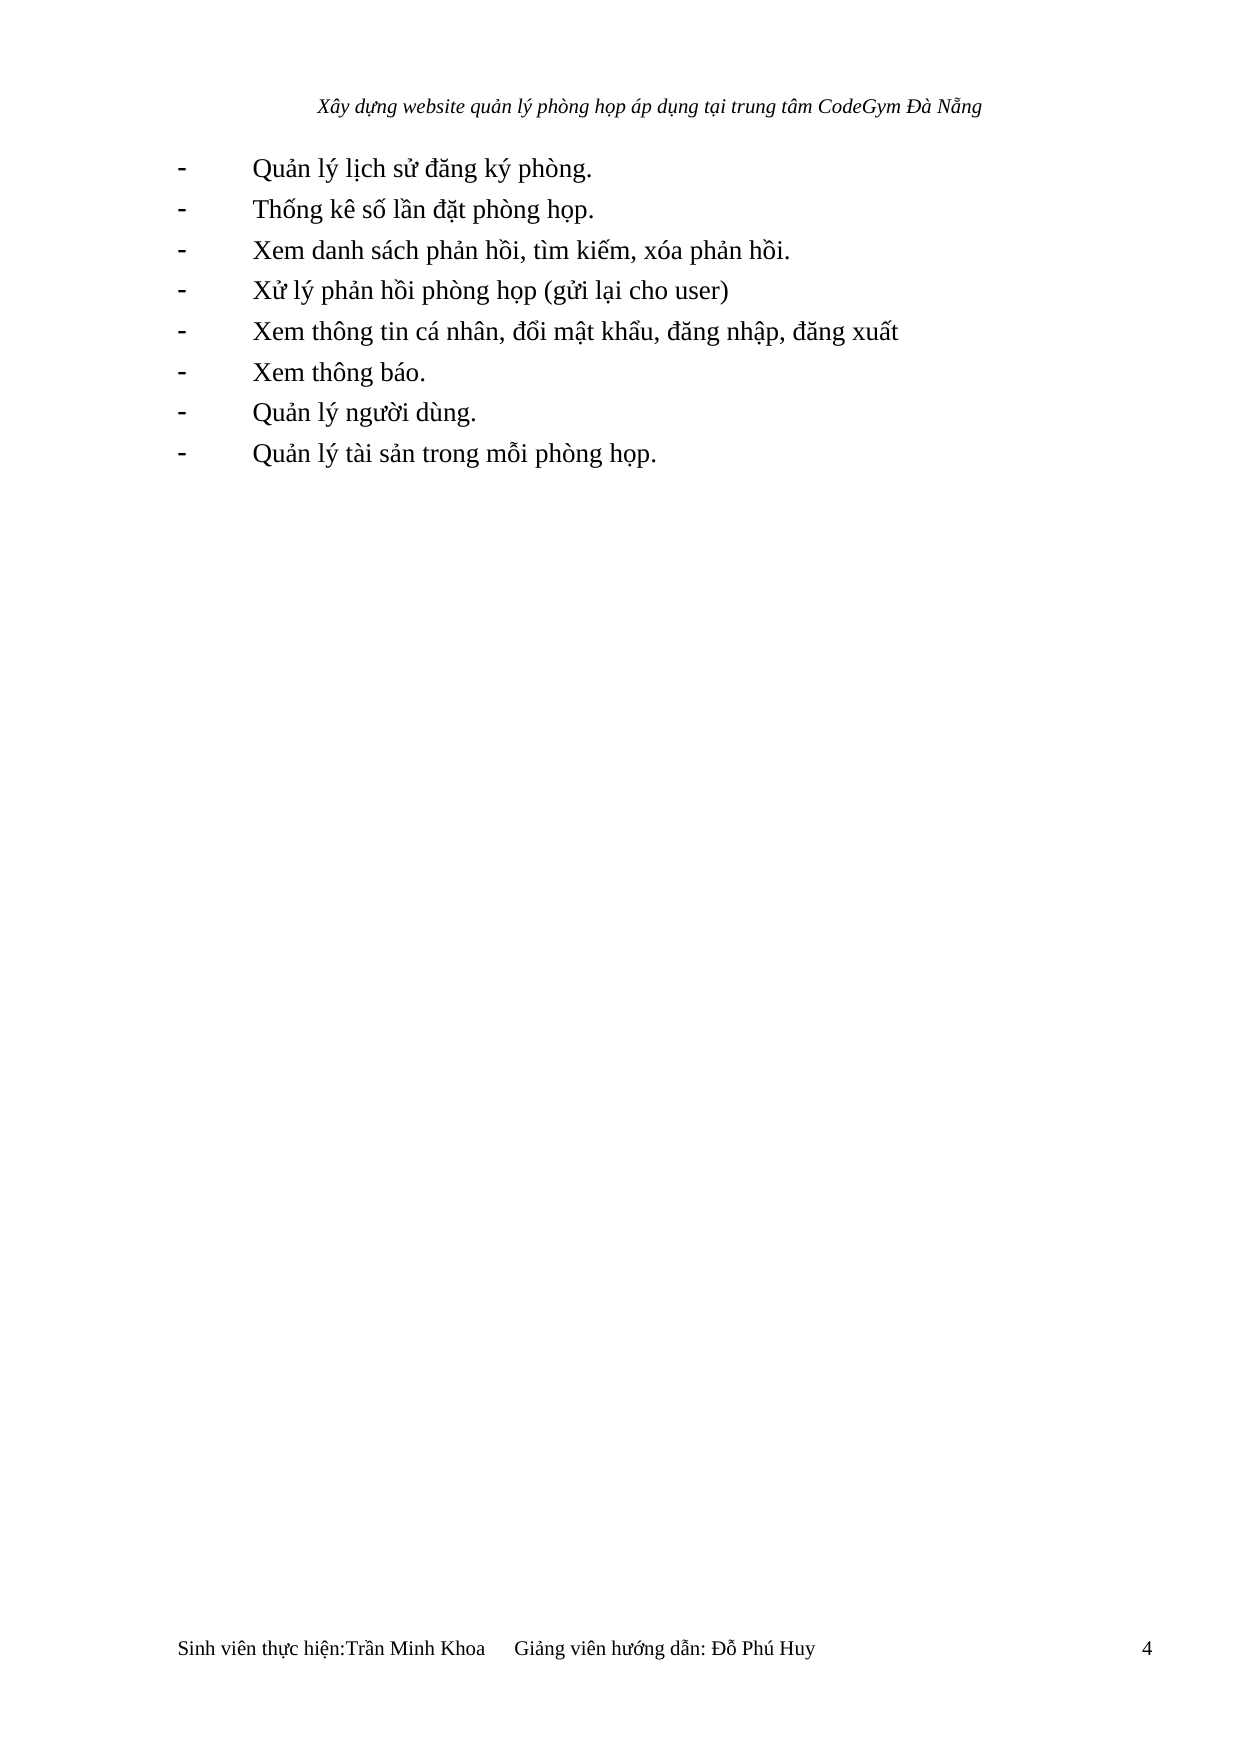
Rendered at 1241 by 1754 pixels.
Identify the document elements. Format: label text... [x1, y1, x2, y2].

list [177, 315, 1122, 346]
list Quản lý lịch sử đăng ký phòng. [177, 153, 1122, 184]
list Xử lý phản hồi phòng họp (gửi lại cho user) [177, 274, 1122, 306]
list Thống kê số lần đặt phòng họp. [177, 193, 1122, 224]
list Quản lý người dùng. [177, 396, 1122, 428]
list Quản lý tài sản trong mỗi phòng họp. [177, 437, 1122, 468]
list Xem danh sách phản hồi, tìm kiếm, xóa phản hồi. [177, 234, 1122, 265]
list Xem thông báo. [177, 356, 1122, 387]
